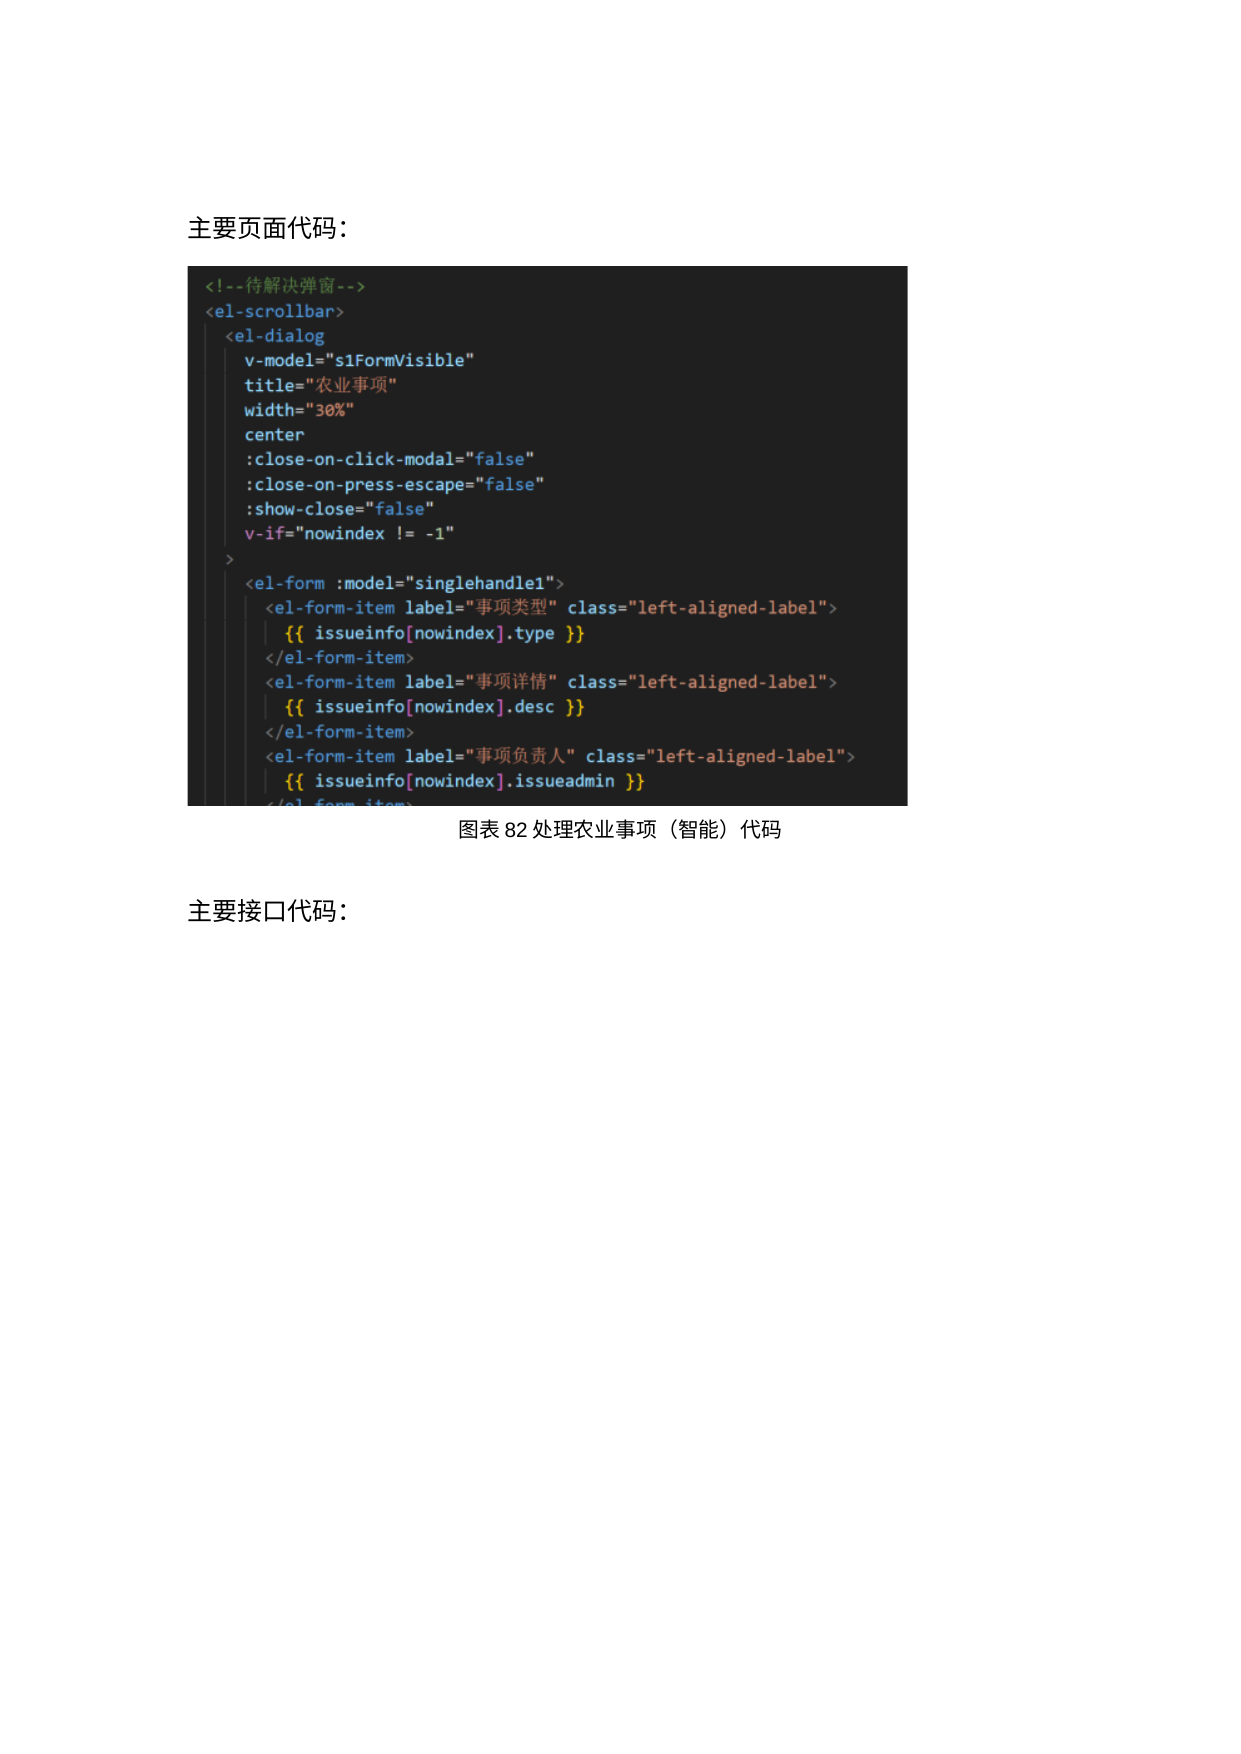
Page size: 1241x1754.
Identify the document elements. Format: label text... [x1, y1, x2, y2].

text 主要页面代码： [187, 194, 1053, 259]
picture [187, 266, 909, 806]
text 主要接口代码： [187, 877, 1053, 942]
